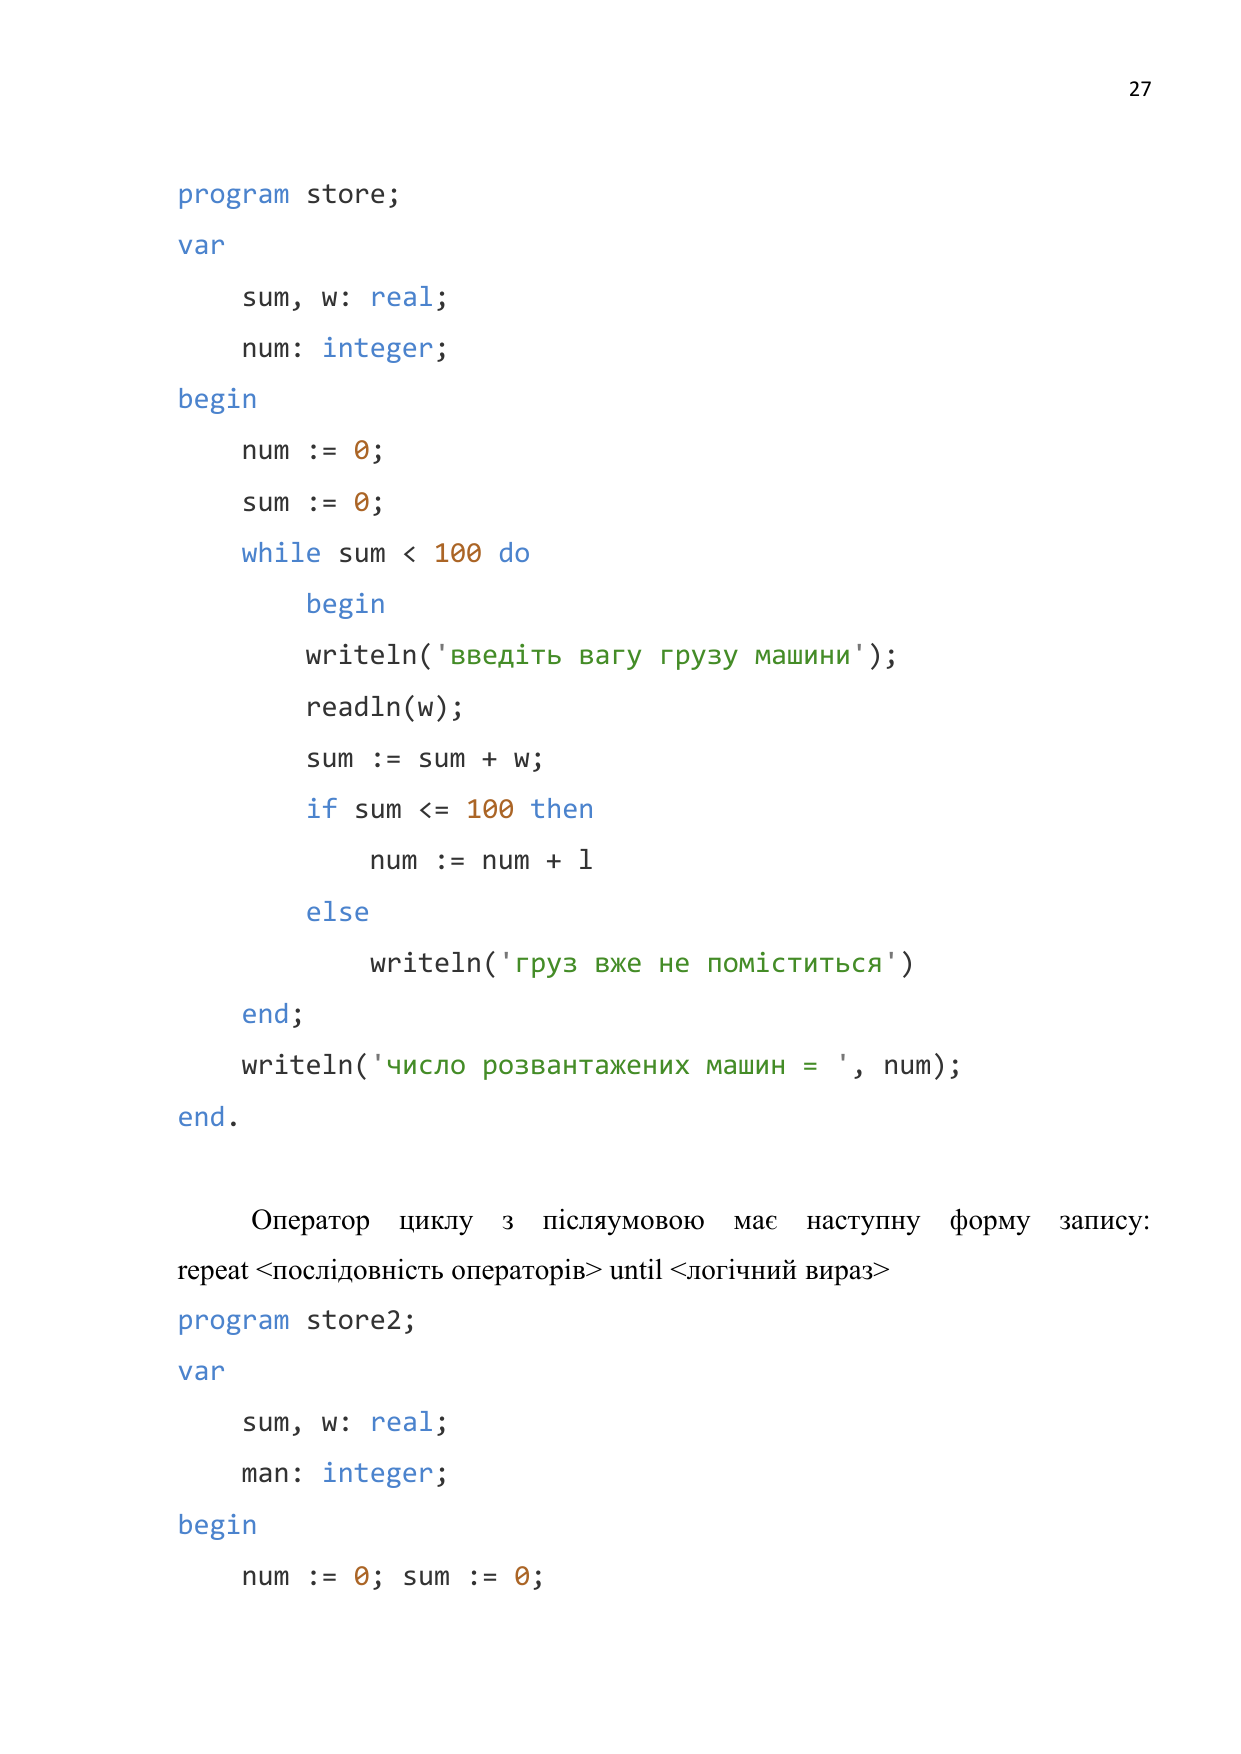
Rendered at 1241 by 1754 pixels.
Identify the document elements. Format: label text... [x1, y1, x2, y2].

text end; [177, 997, 1152, 1031]
text begin [177, 587, 1152, 621]
text sum := sum + w; [177, 741, 1152, 775]
text end. [177, 1099, 1152, 1133]
text program store; [177, 177, 1152, 211]
text else [177, 894, 1152, 928]
text sum := 0; [177, 484, 1152, 518]
text readln(w); [177, 689, 1152, 723]
text num := num + l [177, 843, 1152, 877]
text sum, w: real; [177, 1405, 1152, 1439]
text man: integer; [177, 1456, 1152, 1490]
text var [177, 228, 1152, 262]
text if sum <= 100 then [177, 792, 1152, 826]
text while sum < 100 do [177, 536, 1152, 570]
text num: integer; [177, 331, 1152, 365]
text begin [177, 382, 1152, 416]
text Оператор циклу з післяумовою має наступну форму запису: repeat <послідовність операторів> until <логічний вираз> [177, 1202, 1152, 1286]
text begin [177, 1507, 1152, 1542]
text writeln('груз вже не поміститься') [177, 946, 1152, 980]
text program store2; [177, 1302, 1152, 1337]
text num := 0; sum := 0; [177, 1559, 1152, 1593]
text var [177, 1354, 1152, 1388]
text sum, w: real; [177, 279, 1152, 313]
text num := 0; [177, 433, 1152, 467]
text writeln('число розвантажених машин = ', num); [177, 1048, 1152, 1082]
text writeln('введіть вагу грузу машини'); [177, 638, 1152, 672]
